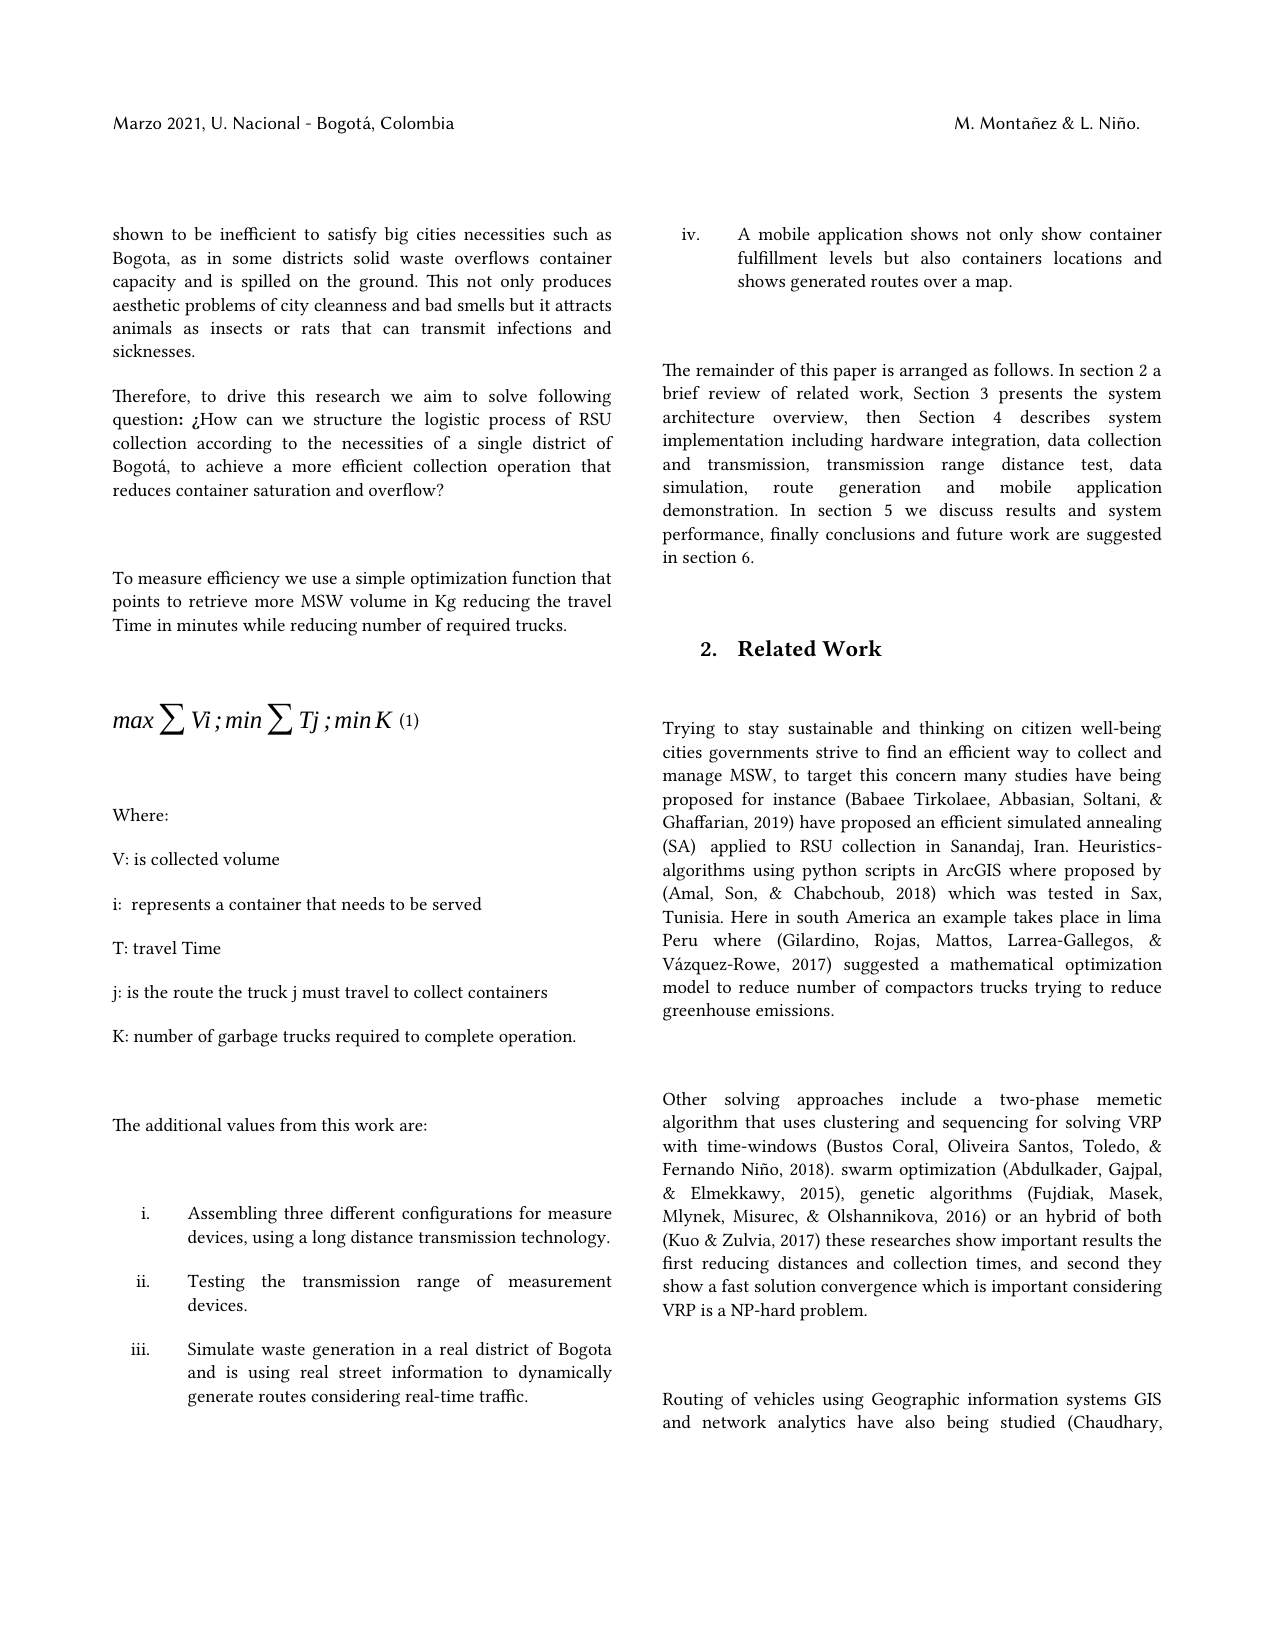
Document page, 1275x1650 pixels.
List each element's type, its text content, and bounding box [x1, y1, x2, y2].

text (1) [112, 703, 612, 737]
text Trying to stay sustainable and thinking on citizen well-being cities governments strive to find an efficient way to collect and manage MSW, to target this concern many studies have being proposed for instance (Babaee Tirkolaee, Abbasian, Soltani, & Ghaffarian, 2019) have proposed an efficient simulated annealing (SA) applied to RSU collection in Sanandaj, Iran. Heuristics-algorithms using python scripts in ArcGIS where proposed by (Amal, Son, & Chabchoub, 2018) which was tested in Sax, Tunisia. Here in south America an example takes place in lima Peru where (Gilardino, Rojas, Mattos, Larrea-Gallegos, & Vázquez-Rowe, 2017) suggested a mathematical optimization model to reduce number of compactors trucks trying to reduce greenhouse emissions. [662, 718, 1162, 1021]
text i: represents a container that needs to be served [112, 893, 612, 914]
text Where: [112, 804, 612, 826]
list Assembling three different configurations for measure devices, using a long distance transmission technology. [150, 1203, 612, 1248]
list Simulate waste generation in a real district of Bogota and is using real street information to dynamically generate routes considering real-time traffic. [150, 1338, 612, 1407]
list Related Work [700, 635, 1162, 662]
text V: is collected volume [112, 849, 612, 870]
text Other solving approaches include a two-phase memetic algorithm that uses clustering and sequencing for solving VRP with time-windows (Bustos Coral, Oliveira Santos, Toledo, & Fernando Niño, 2018). swarm optimization (Abdulkader, Gajpal, & Elmekkawy, 2015), genetic algorithms (Fujdiak, Masek, Mlynek, Misurec, & Olshannikova, 2016) or an hybrid of both (Kuo & Zulvia, 2017) these researches show important results the first reducing distances and collection times, and second they show a fast solution convergence which is important considering VRP is a NP-hard problem. [662, 1089, 1162, 1321]
text j: is the route the truck j must travel to collect containers [112, 982, 612, 1003]
text K: number of garbage trucks required to complete operation. [112, 1026, 612, 1047]
list A mobile application shows not only show container fulfillment levels but also containers locations and shows generated routes over a map. [700, 224, 1162, 292]
text T: travel Time [112, 937, 612, 959]
text The remainder of this paper is arranged as follows. In section 2 a brief review of related work, Section 3 presents the system architecture overview, then Section 4 describes system implementation including hardware integration, data collection and transmission, transmission range distance test, data simulation, route generation and mobile application demonstration. In section 5 we discuss results and system performance, finally conclusions and future work are suggested in section 6. [662, 359, 1162, 568]
list Testing the transmission range of measurement devices. [150, 1271, 612, 1316]
text To measure efficiency we use a simple optimization function that points to retrieve more MSW volume in Kg reducing the travel Time in minutes while reducing number of required trucks. [112, 568, 612, 636]
text The additional values from this work are: [112, 1114, 612, 1136]
text Therefore, to drive this research we aim to solve following question: ¿How can we structure the logistic process of RSU collection according to the necessities of a single district of Bogotá, to achieve a more efficient collection operation that reduces container saturation and overflow? [112, 385, 612, 501]
